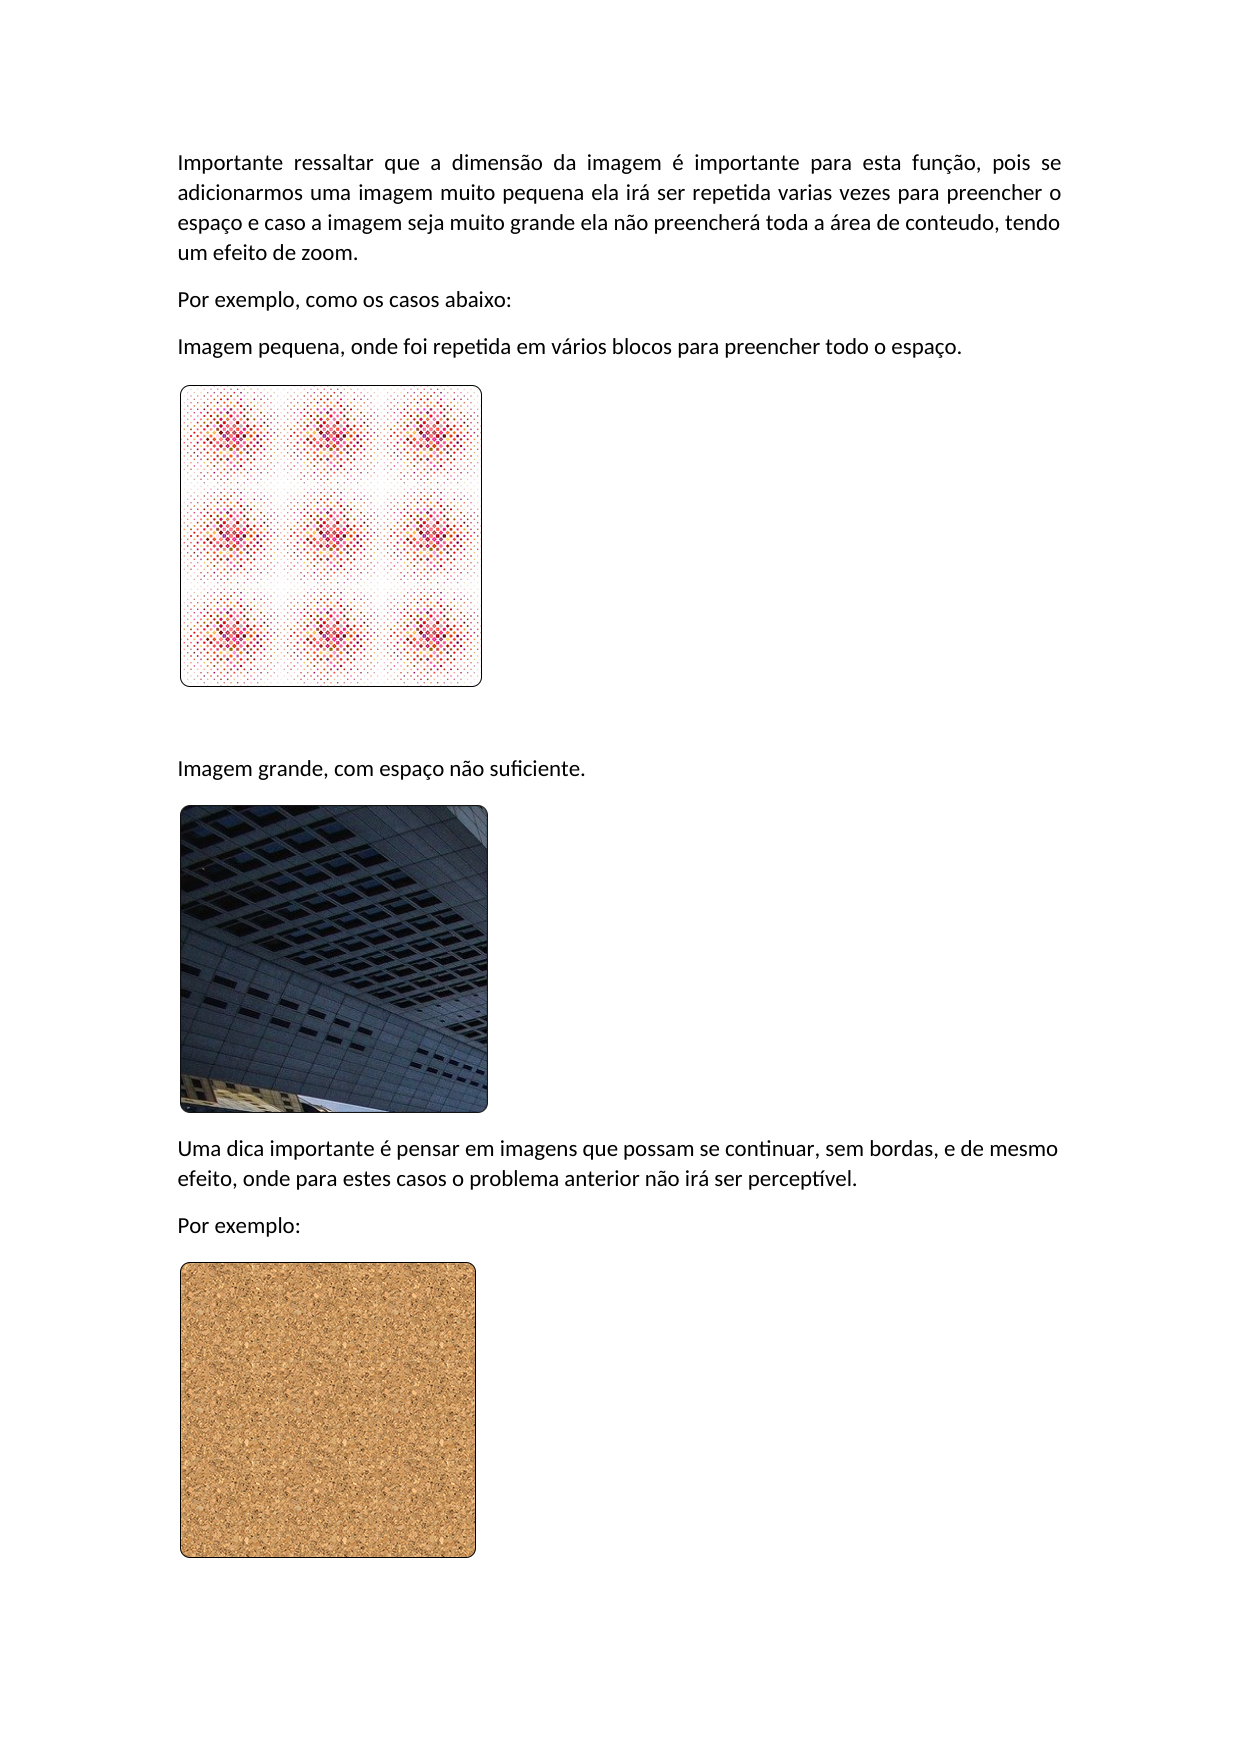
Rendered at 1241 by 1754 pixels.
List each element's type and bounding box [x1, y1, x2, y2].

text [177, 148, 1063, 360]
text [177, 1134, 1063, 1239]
picture [177, 801, 492, 1116]
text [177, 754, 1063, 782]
picture [177, 1258, 478, 1559]
picture [177, 378, 487, 689]
